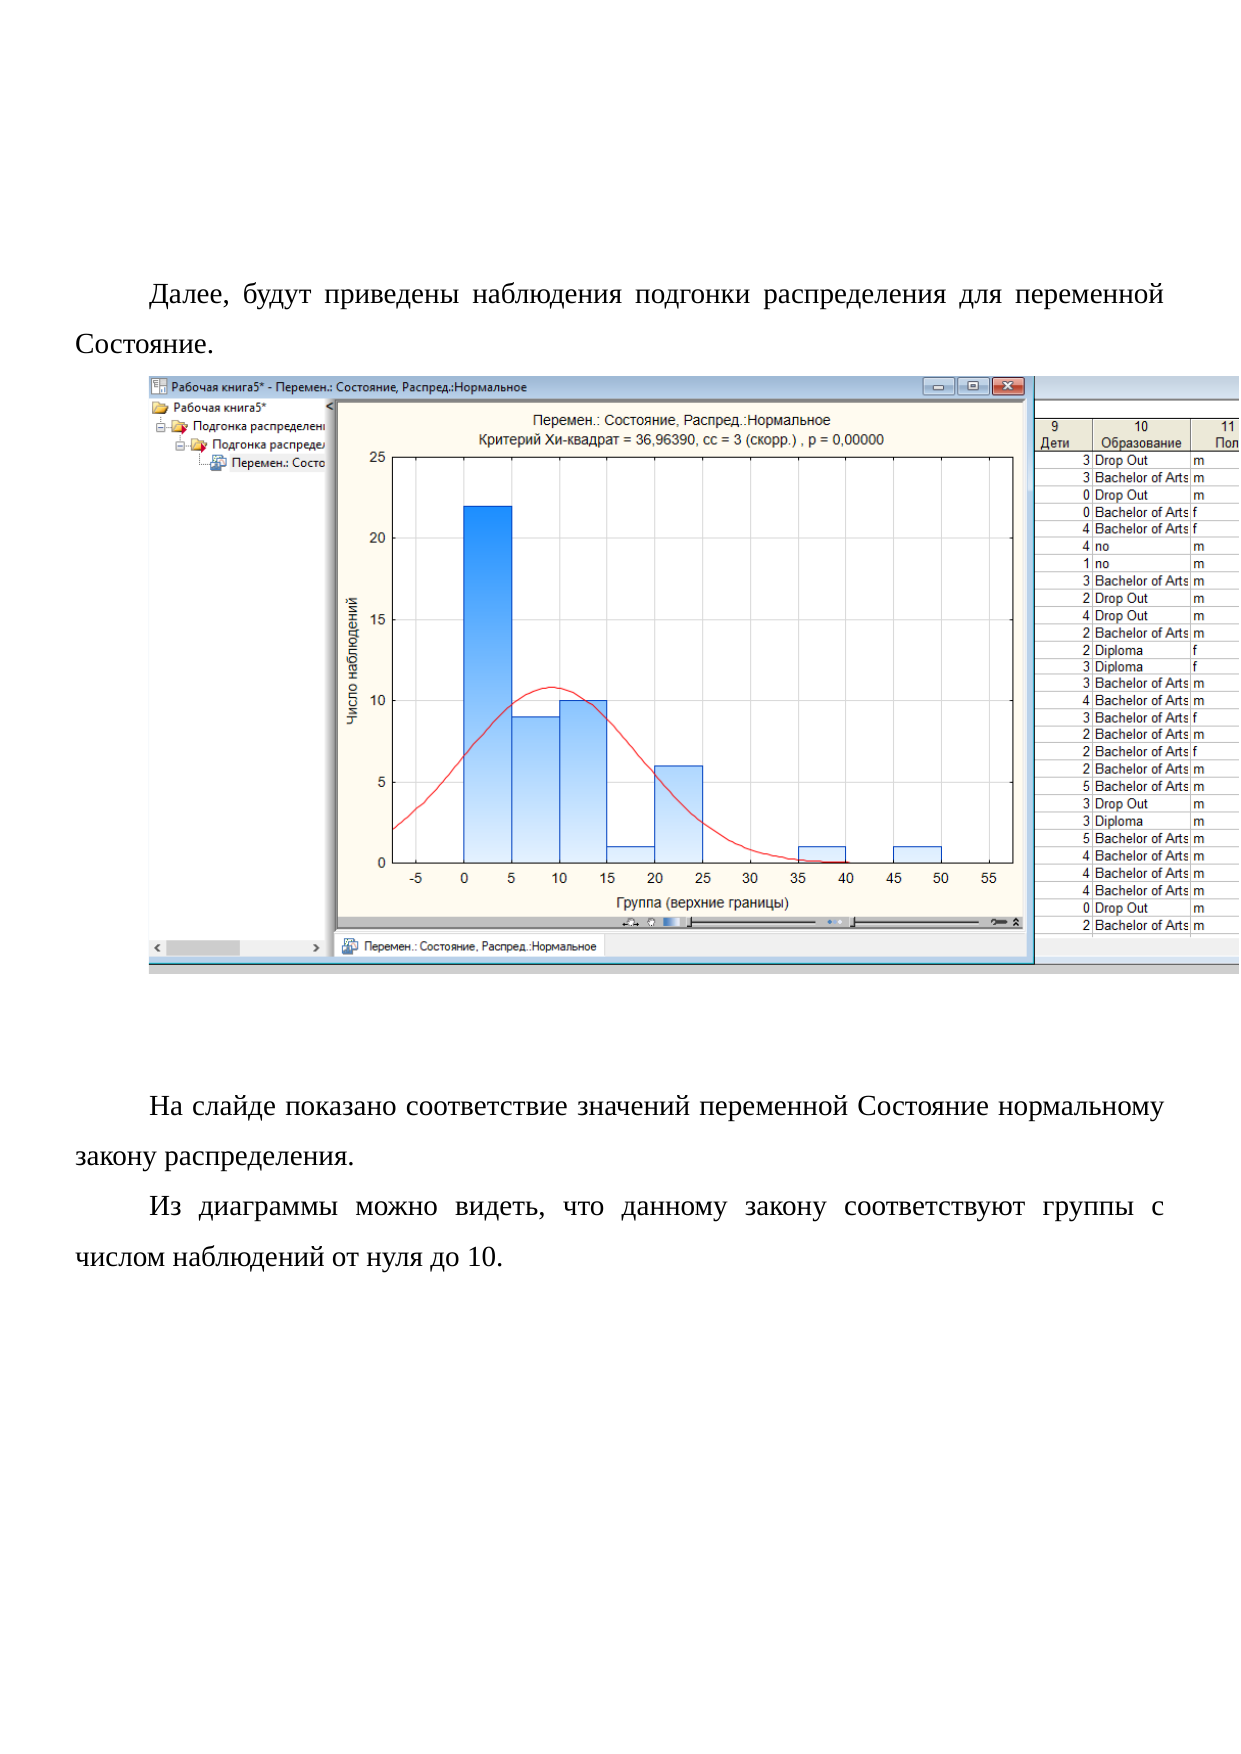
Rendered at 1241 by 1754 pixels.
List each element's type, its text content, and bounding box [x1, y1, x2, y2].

text Далее, будут приведены наблюдения подгонки распределения для переменной Состояние. [75, 276, 1165, 360]
text Из диаграммы можно видеть, что данному закону соответствуют группы с числом наблюдений от нуля до 10. [75, 1188, 1165, 1272]
picture [148, 376, 1239, 974]
text На слайде показано соответствие значений переменной Состояние нормальному закону распределения. [75, 1088, 1165, 1172]
